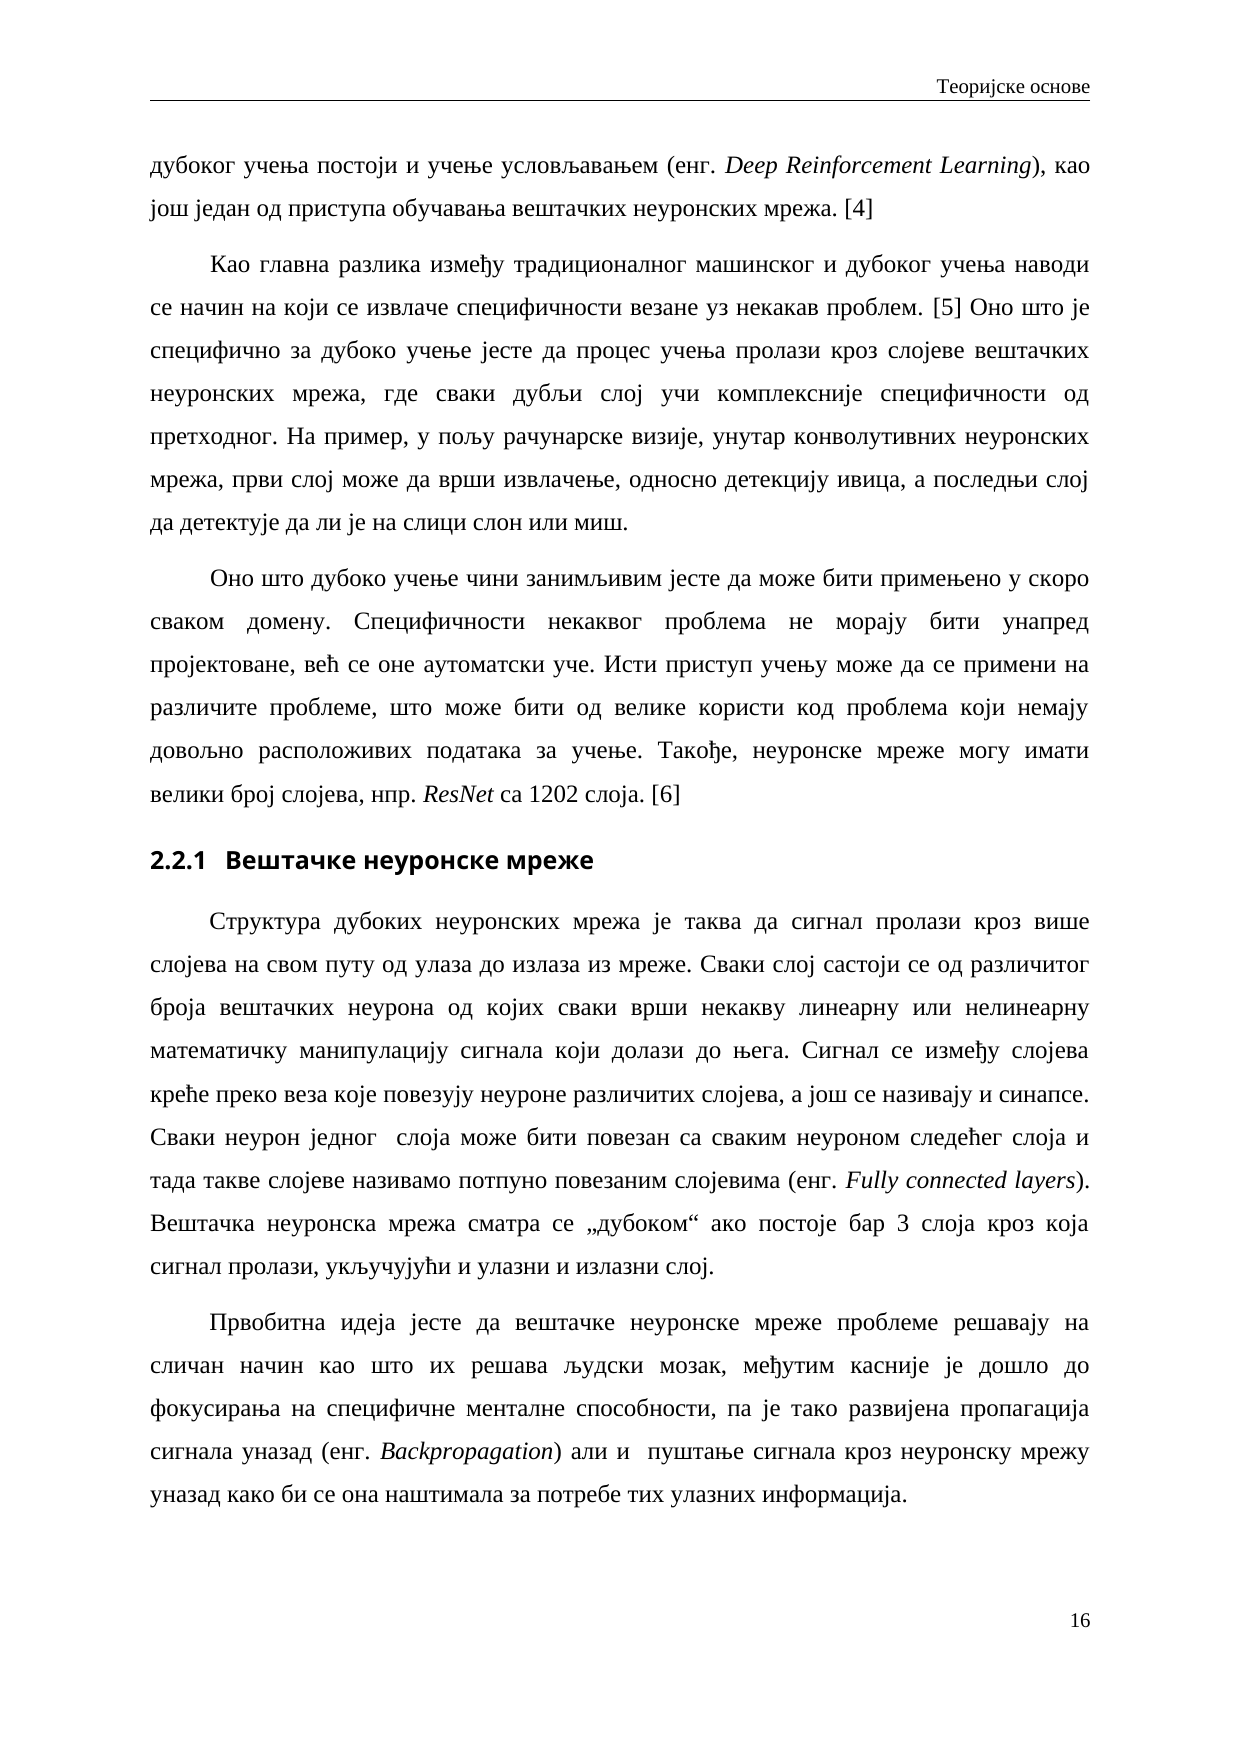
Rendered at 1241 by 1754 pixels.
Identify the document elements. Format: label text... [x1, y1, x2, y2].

text Структура дубоких неуронских мрежа је таква да сигнал пролази кроз више слојева на свом путу од улаза до излаза из мреже. Сваки слој састоји се од различитог броја вештачких неурона од којих сваки врши некакву линеарну или нелинеарну математичку манипулацију сигнала који долази до њега. Сигнал се између слојева креће преко веза које повезују неуроне различитих слојева, а још се називају и синапсе. Сваки неурон једног слоја може бити повезан са сваким неуроном следећег слоја и тада такве слојеве називамо потпуно повезаним слојевима (енг. Fully connected layers). Вештачка неуронска мрежа сматра се „дубоком“ ако постоје бар 3 слоја кроз која сигнал пролази, укључујући и улазни и излазни слој. [150, 906, 1090, 1280]
text Оно што дубоко учење чини занимљивим јесте да може бити примењено у скоро сваком домену. Специфичности некаквог проблема не морају бити унапред пројектоване, већ се оне аутоматски уче. Исти приступ учењу може да се примени на различите проблеме, што може бити од велике користи код проблема који немају довољно расположивих података за учење. Такође, неуронске мреже могу имати велики број слојева, нпр. ResNet са 1202 слоја. [6] [150, 563, 1090, 807]
text Као главна разлика између традиционалног машинског и дубоког учења наводи се начин на који се извлаче специфичности везане уз некакав проблем. [5] Оно што је специфично за дубоко учење јесте да процес учења пролази кроз слојеве вештачких неуронских мрежа, где сваки дубљи слој учи комплексније специфичности од претходног. На пример, у пољу рачунарске визије, унутар конволутивних неуронских мрежа, први слој може да врши извлачење, односно детекцију ивица, а последњи слој да детектује да ли је на слици слон или миш. [150, 249, 1090, 536]
text Првобитна идеја јесте да вештачке неуронске мреже проблеме решавају на сличан начин као што их решава људски мозак, међутим касније је дошло до фокусирања на специфичне менталне способности, па је тако развијена пропагација сигнала уназад (енг. Backpropagation) али и пуштање сигнала кроз неуронску мрежу уназад како би се она наштимала за потребе тих улазних информација. [150, 1307, 1090, 1508]
subtitle Вештачке неуронске мреже [150, 843, 1090, 877]
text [150, 150, 1090, 222]
